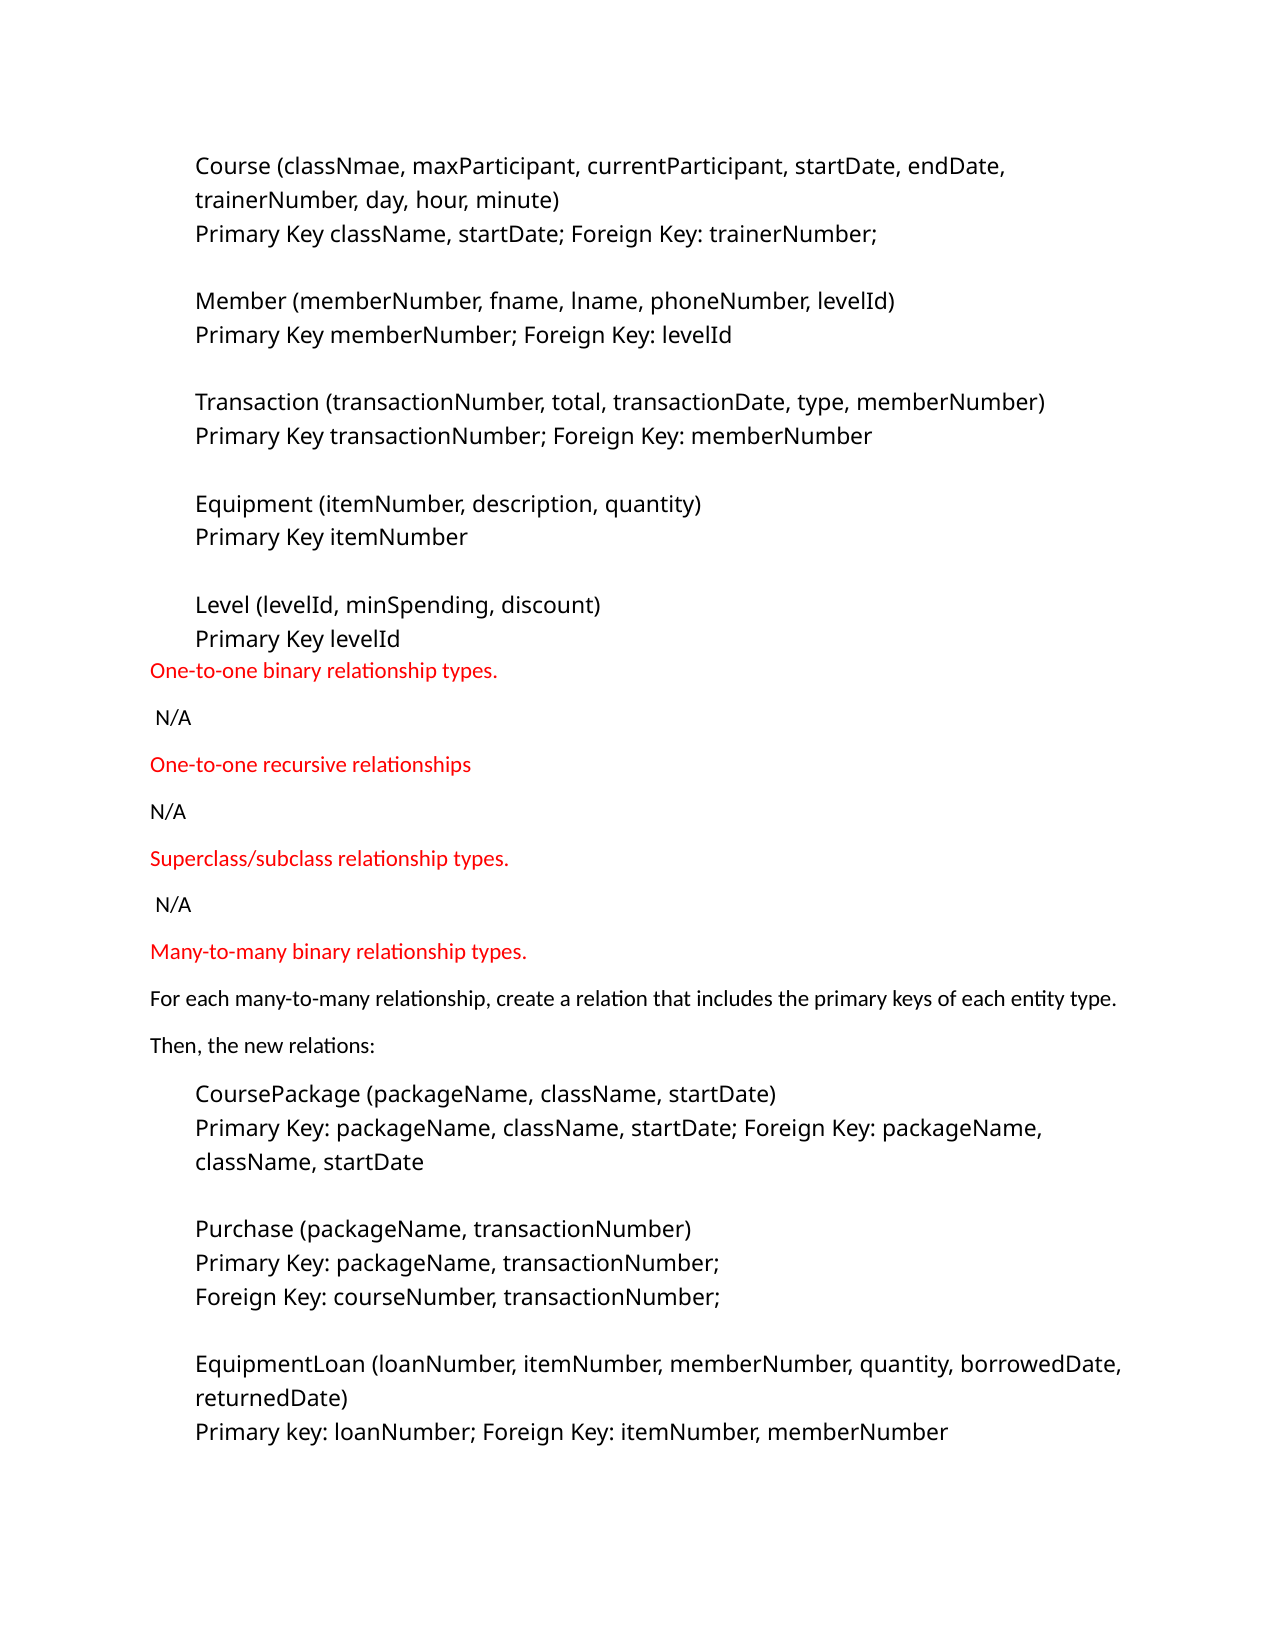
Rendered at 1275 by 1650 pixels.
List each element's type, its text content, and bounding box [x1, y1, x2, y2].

text Primary Key levelId [195, 622, 1125, 654]
text Equipment (itemNumber, description, quantity) [195, 487, 1125, 519]
text EquipmentLoan (loanNumber, itemNumber, memberNumber, quantity, borrowedDate, returnedDate) [195, 1348, 1125, 1413]
text N/A [150, 797, 1125, 825]
text Primary Key: packageName, transactionNumber; [195, 1247, 1125, 1278]
text Primary Key itemNumber [195, 521, 1125, 552]
text Level (levelId, minSpending, discount) [195, 589, 1125, 620]
text Primary Key className, startDate; Foreign Key: trainerNumber; [195, 217, 1125, 249]
text Then, the new relations: [150, 1031, 1125, 1059]
text Many-to-many binary relationship types. [150, 937, 1125, 966]
text N/A [150, 891, 1125, 919]
text Primary key: loanNumber; Foreign Key: itemNumber, memberNumber [195, 1416, 1125, 1447]
text Purchase (packageName, transactionNumber) [195, 1213, 1125, 1244]
text Primary Key memberNumber; Foreign Key: levelId [195, 319, 1125, 350]
text Primary Key: packageName, className, startDate; Foreign Key: packageName, className, startDate [195, 1112, 1125, 1177]
text Transaction (transactionNumber, total, transactionDate, type, memberNumber) [195, 386, 1125, 417]
text Superclass/subclass relationship types. [150, 844, 1125, 872]
text One-to-one binary relationship types. [150, 656, 1125, 684]
text One-to-one recursive relationships [150, 750, 1125, 778]
text Member (memberNumber, fname, lname, phoneNumber, levelId) [195, 285, 1125, 316]
text CoursePackage (packageName, className, startDate) [195, 1078, 1125, 1109]
text N/A [150, 703, 1125, 731]
text Course (classNmae, maxParticipant, currentParticipant, startDate, endDate, trainerNumber, day, hour, minute) [195, 150, 1125, 215]
text Primary Key transactionNumber; Foreign Key: memberNumber [195, 420, 1125, 451]
text For each many-to-many relationship, create a relation that includes the primary keys of each entity type. [150, 984, 1125, 1012]
text Foreign Key: courseNumber, transactionNumber; [195, 1281, 1125, 1312]
